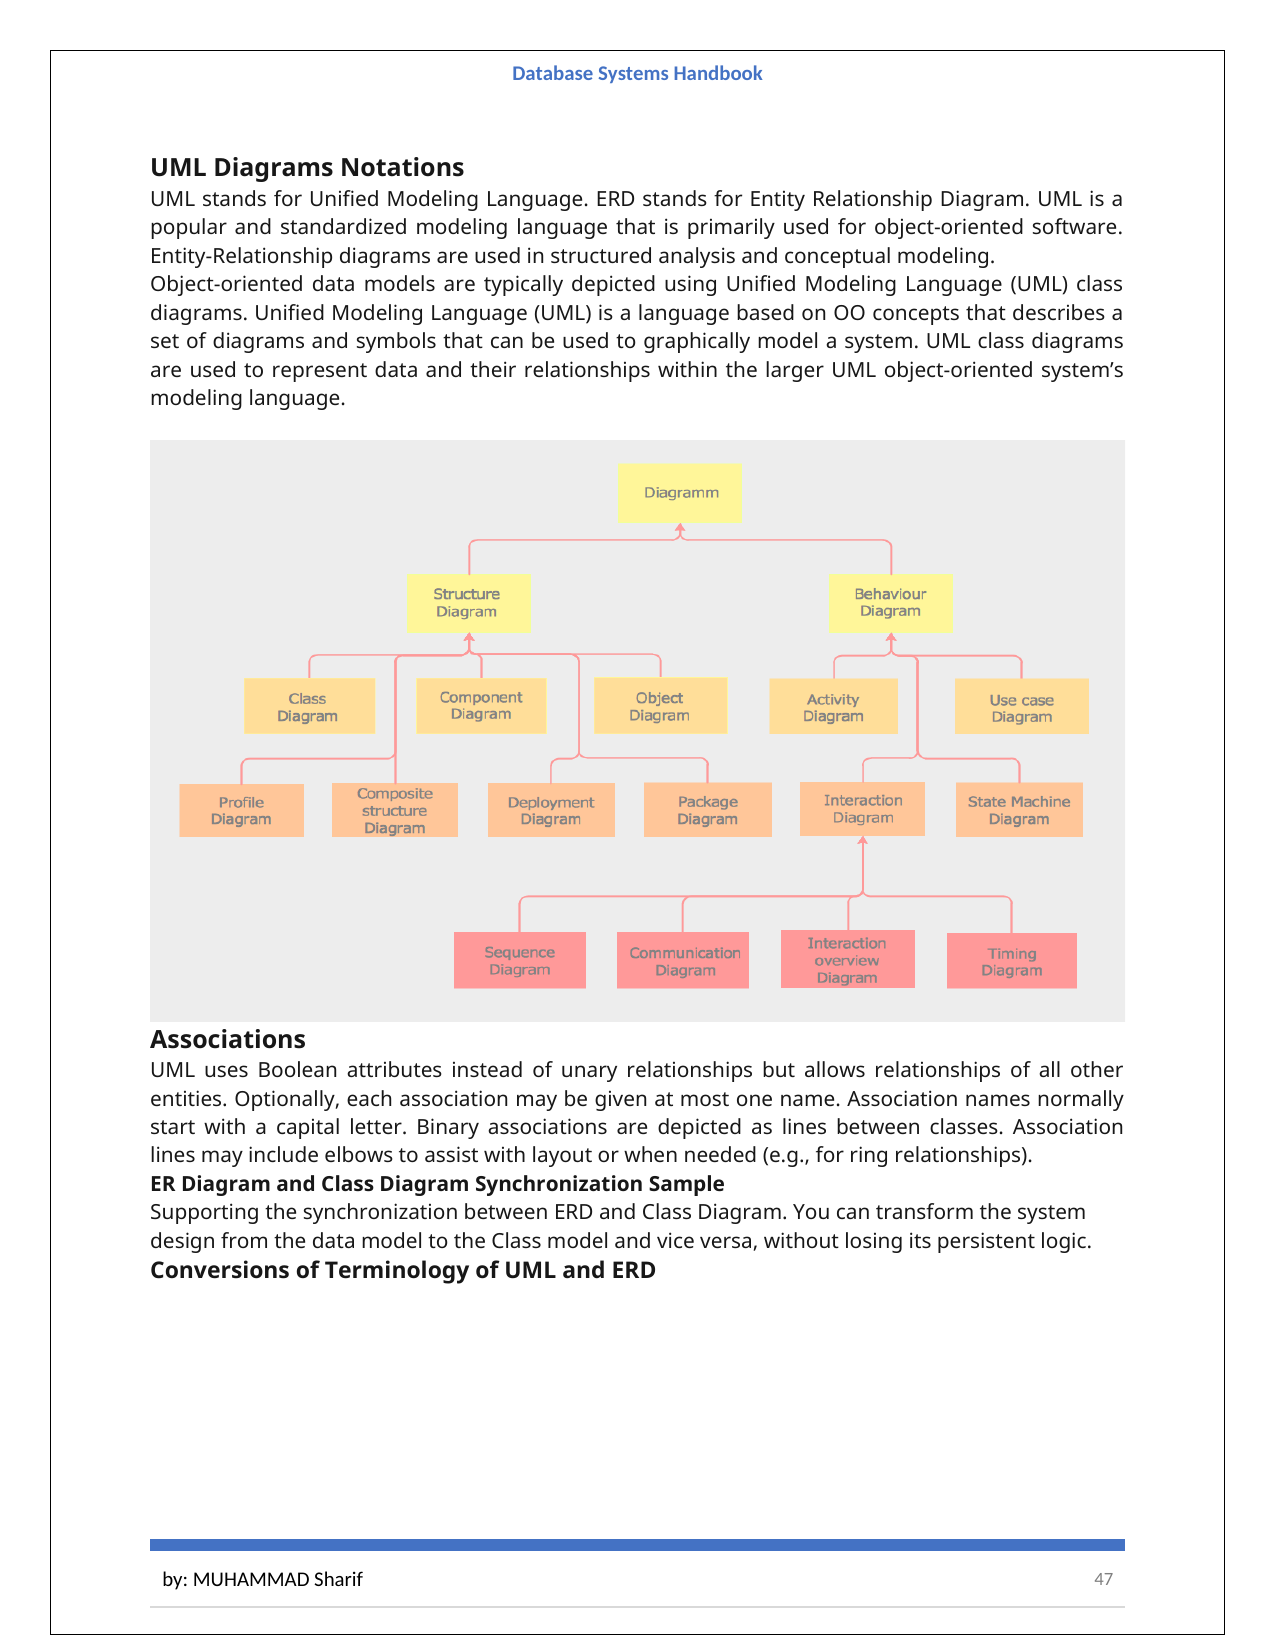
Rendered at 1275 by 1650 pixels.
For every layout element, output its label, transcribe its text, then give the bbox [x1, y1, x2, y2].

text UML Diagrams Notations [150, 150, 1125, 184]
text Conversions of Terminology of UML and ERD [150, 1254, 1125, 1286]
text Associations [150, 1022, 1125, 1055]
text Supporting the synchronization between ERD and Class Diagram. You can transform the system design from the data model to the Class model and vice versa, without losing its persistent logic. [150, 1197, 1125, 1254]
picture [150, 440, 1125, 1022]
text UML stands for Unified Modeling Language. ERD stands for Entity Relationship Diagram. UML is a popular and standardized modeling language that is primarily used for object-oriented software. Entity-Relationship diagrams are used in structured analysis and conceptual modeling. [150, 184, 1125, 269]
text Object-oriented data models are typically depicted using Unified Modeling Language (UML) class diagrams. Unified Modeling Language (UML) is a language based on OO concepts that describes a set of diagrams and symbols that can be used to graphically model a system. UML class diagrams are used to represent data and their relationships within the larger UML object-oriented system’s modeling language. [150, 269, 1125, 412]
text UML uses Boolean attributes instead of unary relationships but allows relationships of all other entities. Optionally, each association may be given at most one name. Association names normally start with a capital letter. Binary associations are depicted as lines between classes. Association lines may include elbows to assist with layout or when needed (e.g., for ring relationships). [150, 1055, 1125, 1169]
text ER Diagram and Class Diagram Synchronization Sample [150, 1169, 1125, 1197]
